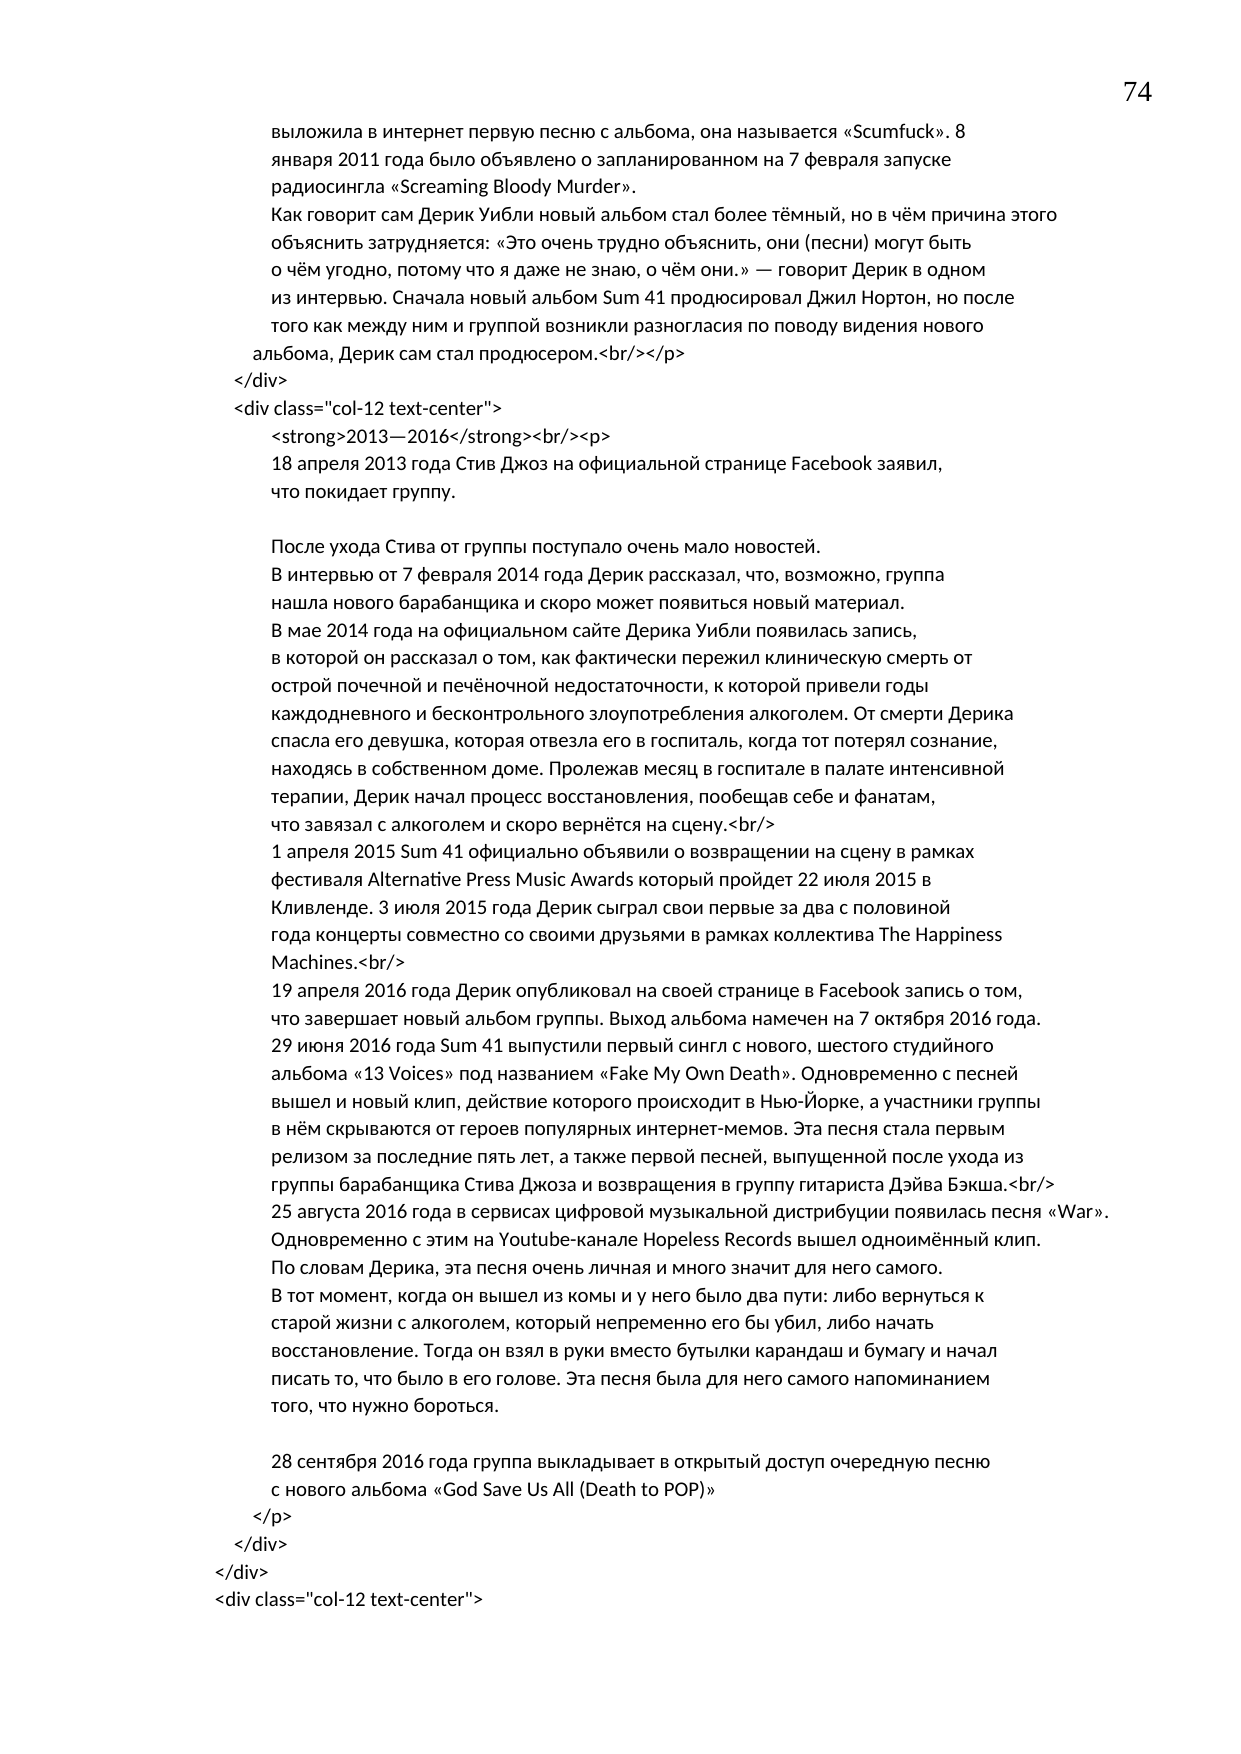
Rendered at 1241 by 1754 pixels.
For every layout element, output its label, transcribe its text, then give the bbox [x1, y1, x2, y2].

text релизом за последние пять лет, а также первой песней, выпущенной после ухода из [177, 1143, 1152, 1169]
text старой жизни с алкоголем, который непременно его бы убил, либо начать [177, 1309, 1152, 1335]
text 25 августа 2016 года в сервисах цифровой музыкальной дистрибуции появилась песня «War». [177, 1199, 1152, 1224]
text радиосингла «Screaming Bloody Murder». [177, 173, 1152, 199]
text в которой он рассказал о том, как фактически пережил клиническую смерть от [177, 644, 1152, 670]
text </div> [177, 1559, 1152, 1584]
text выложила в интернет первую песню с альбома, она называется «Scumfuck». 8 [177, 118, 1152, 143]
text находясь в собственном доме. Пролежав месяц в госпитале в палате интенсивной [177, 755, 1152, 781]
text что покидает группу. [177, 478, 1152, 504]
text что завершает новый альбом группы. Выход альбома намечен на 7 октября 2016 года. [177, 1005, 1152, 1030]
text с нового альбома «God Save Us All (Death to POP)» [177, 1476, 1152, 1501]
text каждодневного и бесконтрольного злоупотребления алкоголем. От смерти Дерика [177, 700, 1152, 725]
text спасла его девушка, которая отвезла его в госпиталь, когда тот потерял сознание, [177, 728, 1152, 753]
text Как говорит сам Дерик Уибли новый альбом стал более тёмный, но в чём причина этого [177, 201, 1152, 227]
text 18 апреля 2013 года Стив Джоз на официальной странице Facebook заявил, [177, 451, 1152, 476]
text вышел и новый клип, действие которого происходит в Нью-Йорке, а участники группы [177, 1088, 1152, 1113]
text января 2011 года было объявлено о запланированном на 7 февраля запуске [177, 146, 1152, 171]
text альбома «13 Voices» под названием «Fake My Own Death». Одновременно с песней [177, 1060, 1152, 1086]
text 1 апреля 2015 Sum 41 официально объявили о возвращении на сцену в рамках [177, 838, 1152, 864]
text из интервью. Сначала новый альбом Sum 41 продюсировал Джил Нортон, но после [177, 284, 1152, 310]
text писать то, что было в его голове. Эта песня была для него самого напоминанием [177, 1365, 1152, 1390]
text В мае 2014 года на официальном сайте Дерика Уибли появилась запись, [177, 617, 1152, 642]
text нашла нового барабанщика и скоро может появиться новый материал. [177, 589, 1152, 614]
text года концерты совместно со своими друзьями в рамках коллектива The Happiness [177, 922, 1152, 947]
text группы барабанщика Стива Джоза и возвращения в группу гитариста Дэйва Бэкша.<br/> [177, 1171, 1152, 1196]
text 29 июня 2016 года Sum 41 выпустили первый сингл с нового, шестого студийного [177, 1032, 1152, 1058]
text </div> [177, 1531, 1152, 1557]
text По словам Дерика, эта песня очень личная и много значит для него самого. [177, 1254, 1152, 1279]
text объяснить затрудняется: «Это очень трудно объяснить, они (песни) могут быть [177, 229, 1152, 254]
text Кливленде. 3 июля 2015 года Дерик сыграл свои первые за два с половиной [177, 894, 1152, 919]
text того, что нужно бороться. [177, 1393, 1152, 1418]
text восстановление. Тогда он взял в руки вместо бутылки карандаш и бумагу и начал [177, 1337, 1152, 1363]
text <div class="col-12 text-center"> [177, 395, 1152, 421]
text 28 сентября 2016 года группа выкладывает в открытый доступ очередную песню [177, 1448, 1152, 1473]
text <strong>2013—2016</strong><br/><p> [177, 423, 1152, 448]
text альбома, Дерик сам стал продюсером.<br/></p> [177, 340, 1152, 365]
text Machines.<br/> [177, 949, 1152, 975]
text После ухода Стива от группы поступало очень мало новостей. [177, 534, 1152, 559]
text того как между ним и группой возникли разногласия по поводу видения нового [177, 312, 1152, 337]
text терапии, Дерик начал процесс восстановления, пообещав себе и фанатам, [177, 783, 1152, 808]
text В интервью от 7 февраля 2014 года Дерик рассказал, что, возможно, группа [177, 561, 1152, 587]
text Одновременно с этим на Youtube-канале Hopeless Records вышел одноимённый клип. [177, 1226, 1152, 1252]
text острой почечной и печёночной недостаточности, к которой привели годы [177, 672, 1152, 698]
text в нём скрываются от героев популярных интернет-мемов. Эта песня стала первым [177, 1116, 1152, 1141]
text </div> [177, 367, 1152, 393]
text фестиваля Alternative Press Music Awards который пройдет 22 июля 2015 в [177, 866, 1152, 892]
text о чём угодно, потому что я даже не знаю, о чём они.» — говорит Дерик в одном [177, 257, 1152, 282]
text что завязал с алкоголем и скоро вернётся на сцену.<br/> [177, 811, 1152, 836]
text 19 апреля 2016 года Дерик опубликовал на своей странице в Facebook запись о том, [177, 977, 1152, 1002]
text В тот момент, когда он вышел из комы и у него было два пути: либо вернуться к [177, 1282, 1152, 1307]
text </p> [177, 1503, 1152, 1529]
text <div class="col-12 text-center"> [177, 1587, 1152, 1612]
